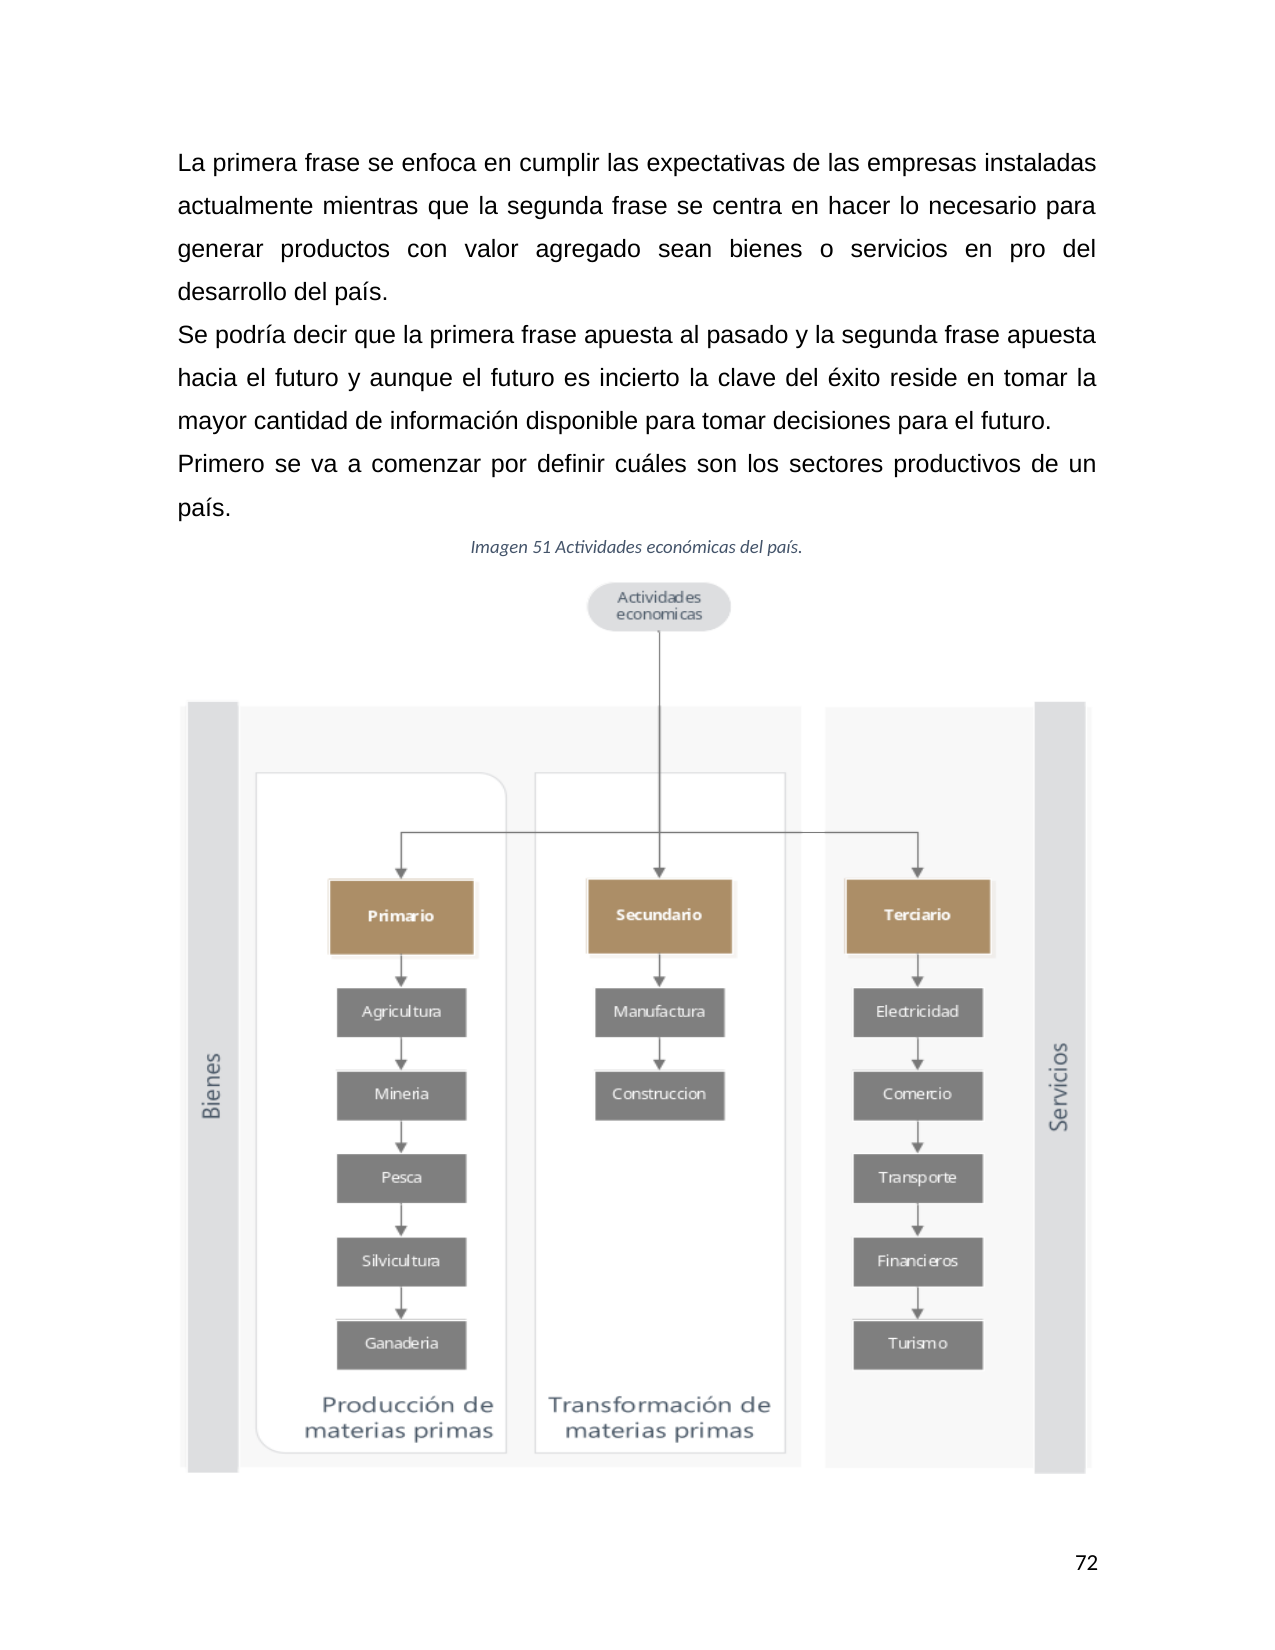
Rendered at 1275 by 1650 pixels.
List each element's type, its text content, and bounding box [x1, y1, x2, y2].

text Imagen 51 Actividades económicas del país. [177, 536, 1098, 559]
text Se podría decir que la primera frase apuesta al pasado y la segunda frase apuesta hacia el futuro y aunque el futuro es incierto la clave del éxito reside en tomar la mayor cantidad de información disponible para tomar decisiones para el futuro. [177, 320, 1098, 435]
text Primero se va a comenzar por definir cuáles son los sectores productivos de un país. [177, 449, 1098, 521]
text La primera frase se enfoca en cumplir las expectativas de las empresas instaladas actualmente mientras que la segunda frase se centra en hacer lo necesario para generar productos con valor agregado sean bienes o servicios en pro del desarrollo del país. [177, 148, 1098, 306]
